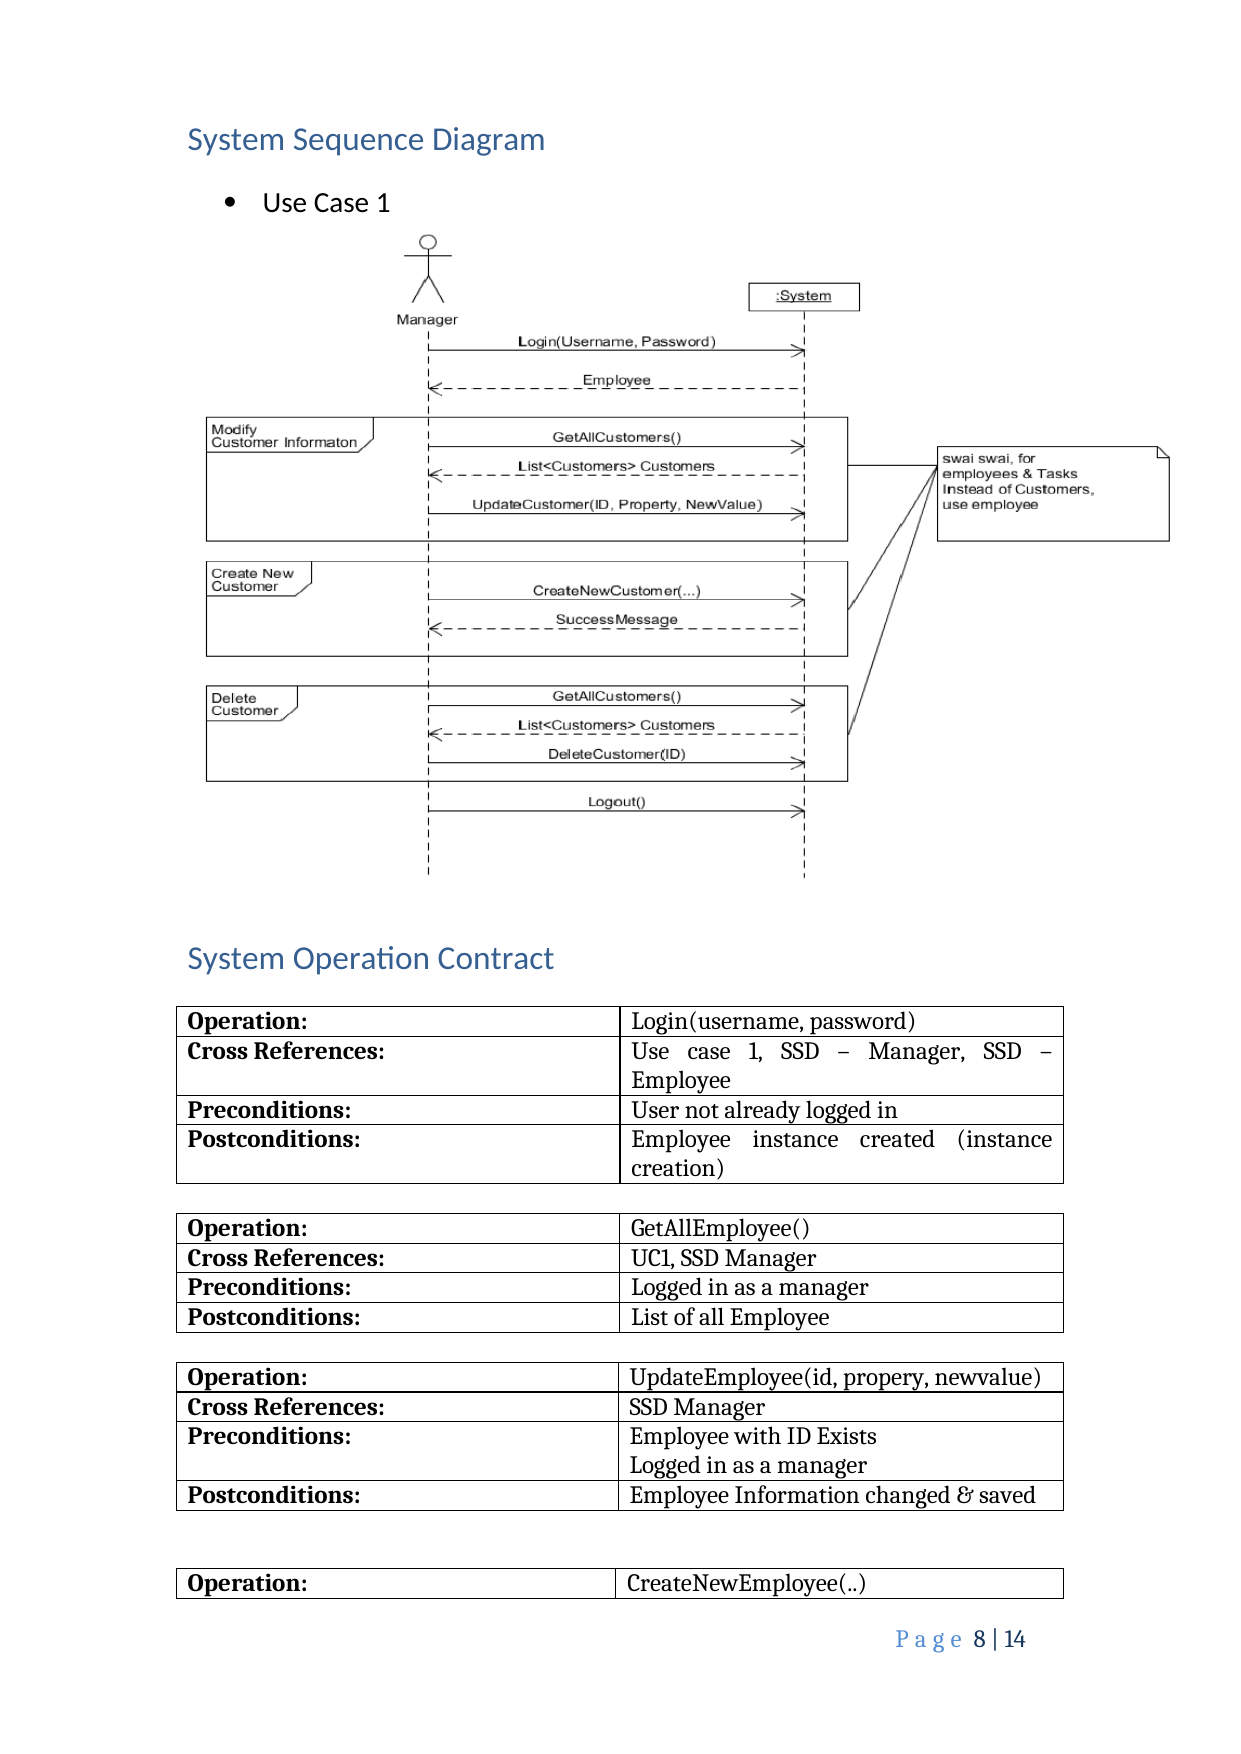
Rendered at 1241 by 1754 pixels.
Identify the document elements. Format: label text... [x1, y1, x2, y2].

table_cell Cross References: [177, 1393, 618, 1421]
table_cell Employee with ID Exists Logged in as a manager [619, 1422, 1063, 1480]
table_cell Employee instance created (instance creation) [621, 1125, 1063, 1183]
table_header GetAllEmployee() [620, 1214, 1063, 1242]
table_cell Preconditions: [177, 1422, 618, 1480]
table_header Login(username, password) [621, 1007, 1063, 1036]
table_cell Preconditions: [177, 1273, 619, 1302]
table_cell SSD Manager [619, 1393, 1063, 1421]
table_header Operation: [177, 1214, 619, 1242]
subtitle System Sequence Diagram [187, 118, 1053, 159]
table_header UpdateEmployee(id, propery, newvalue) [619, 1363, 1063, 1391]
table_cell Postconditions: [177, 1303, 619, 1332]
table_header CreateNewEmployee(..) [616, 1569, 1063, 1598]
table_cell Use case 1, SSD – Manager, SSD – Employee [621, 1037, 1063, 1094]
table_cell Logged in as a manager [620, 1273, 1063, 1302]
subtitle System Operation Contract [187, 937, 1053, 977]
table_header Operation: [177, 1569, 615, 1598]
table_cell List of all Employee [620, 1303, 1063, 1332]
table_header Operation: [177, 1363, 618, 1391]
table_cell Cross References: [177, 1037, 619, 1094]
table_cell UC1, SSD Manager [620, 1244, 1063, 1272]
table_cell User not already logged in [621, 1096, 1063, 1124]
table_header Operation: [177, 1007, 619, 1036]
table_cell Cross References: [177, 1244, 619, 1272]
table_cell Postconditions: [177, 1125, 619, 1183]
table_cell Postconditions: [177, 1481, 618, 1509]
table_cell Employee Information changed & saved [619, 1481, 1063, 1509]
picture [187, 219, 1188, 912]
table_cell Preconditions: [177, 1096, 619, 1124]
subtitle Use Case 1 [225, 184, 1053, 219]
